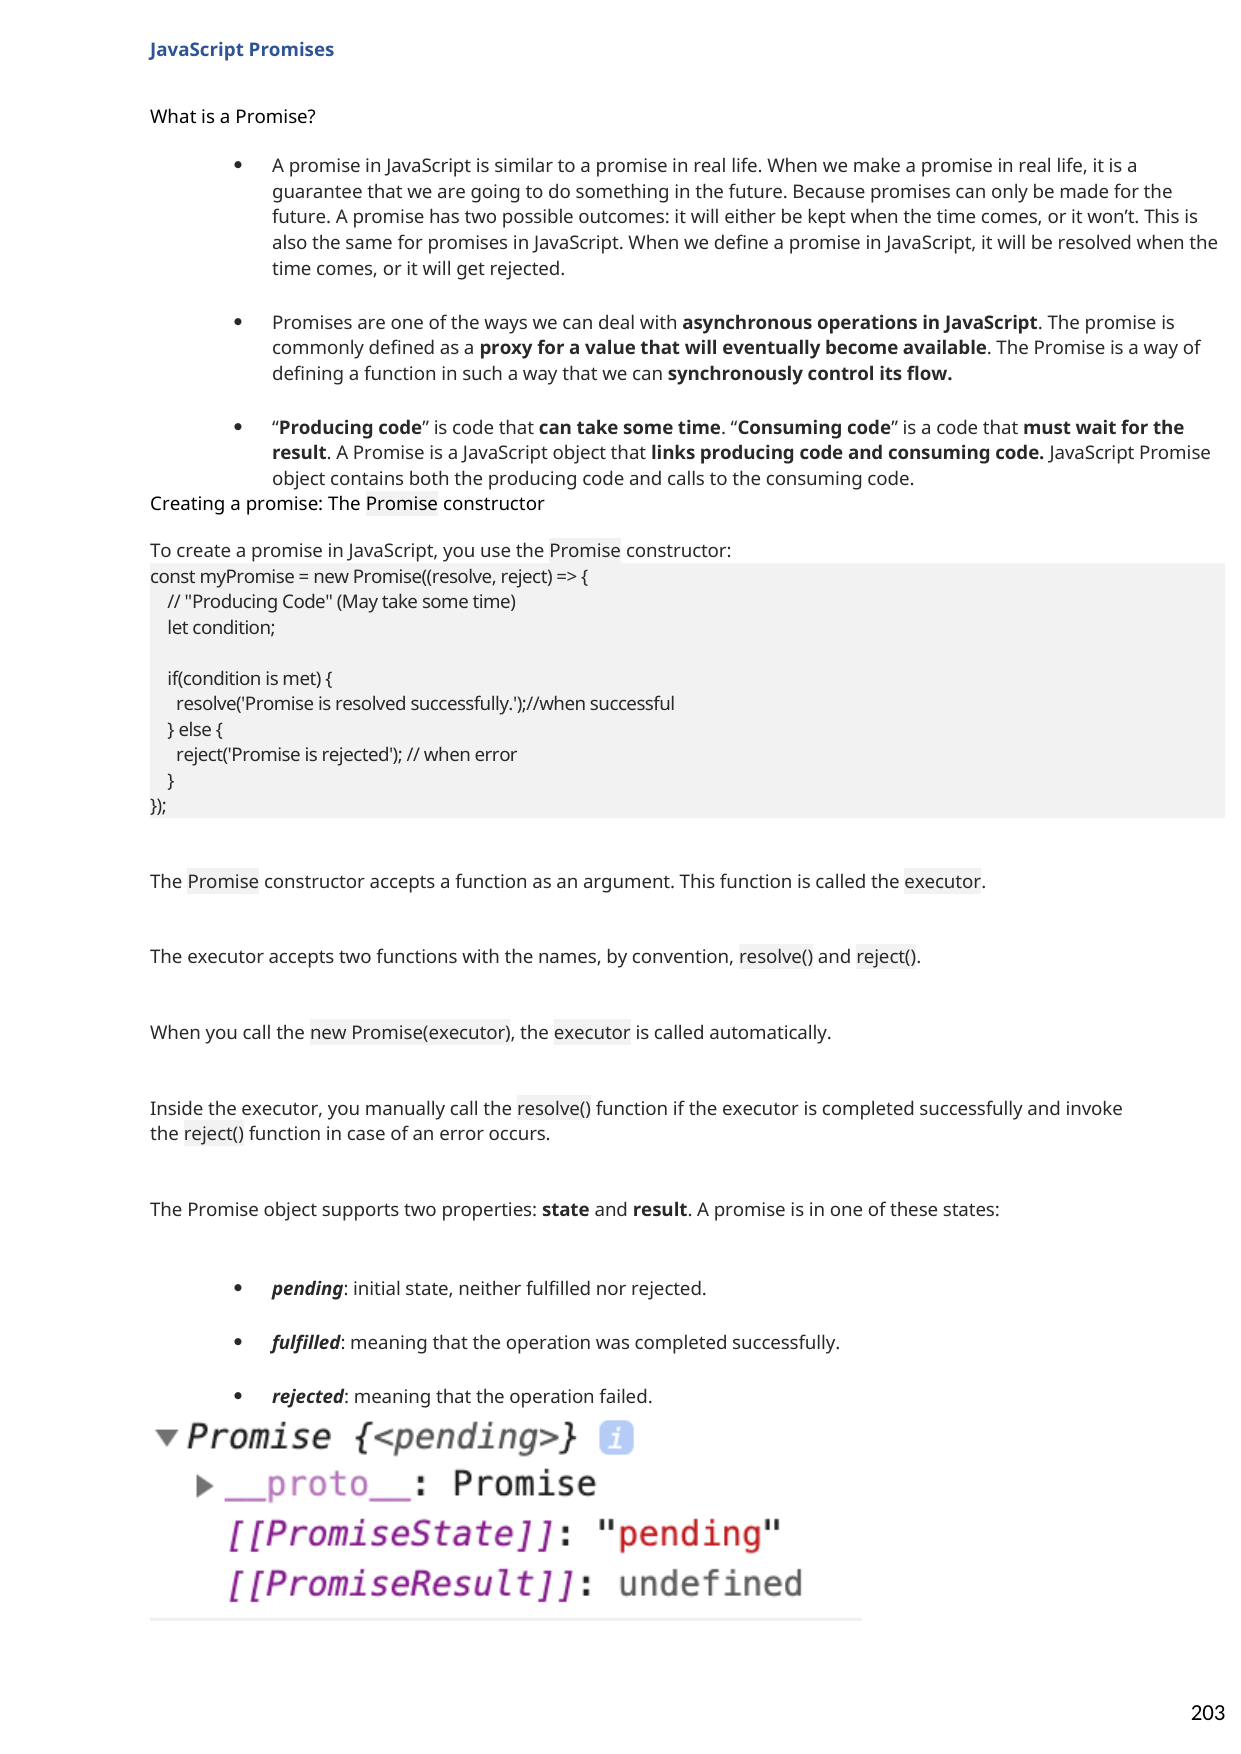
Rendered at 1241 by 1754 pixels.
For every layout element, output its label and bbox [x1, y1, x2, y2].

picture [150, 1408, 862, 1621]
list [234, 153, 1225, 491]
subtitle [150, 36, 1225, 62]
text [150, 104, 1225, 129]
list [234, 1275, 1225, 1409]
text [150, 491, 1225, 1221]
